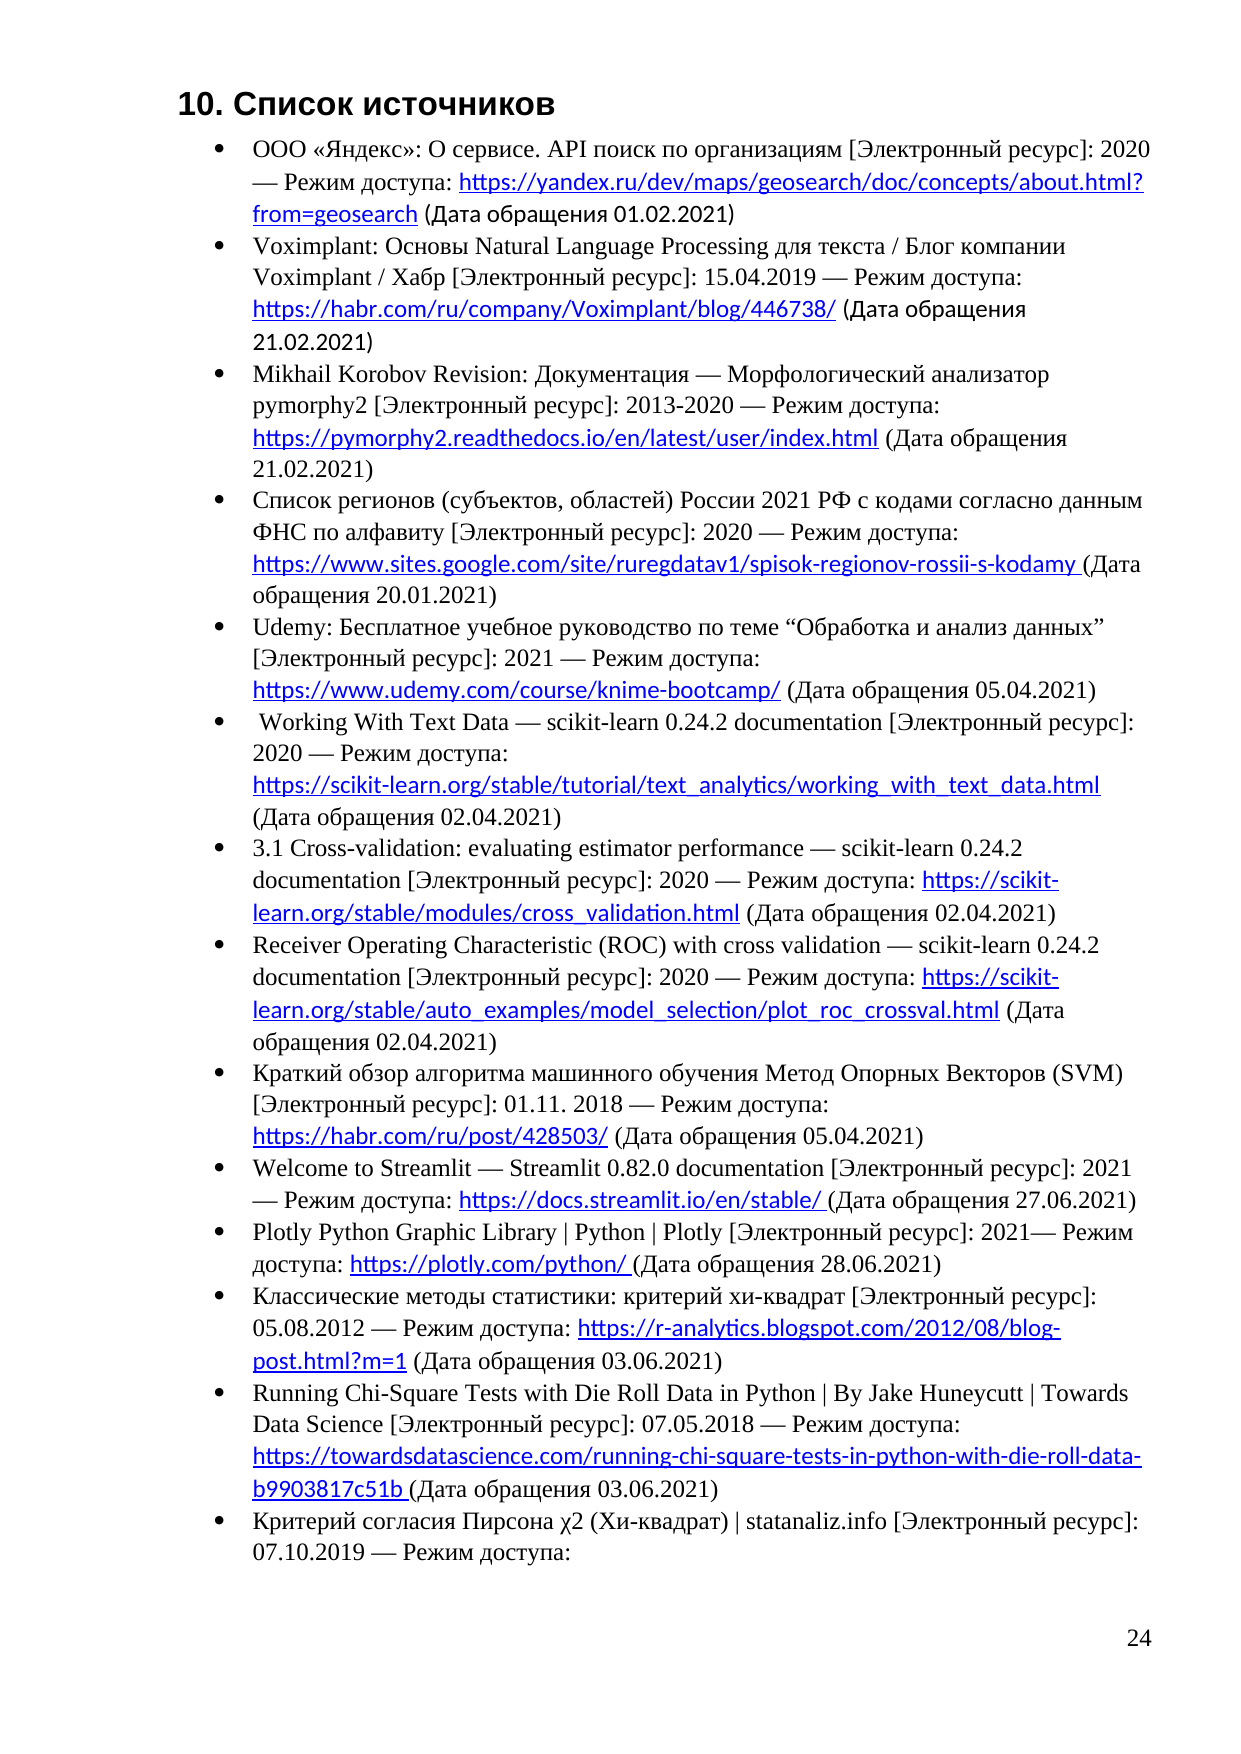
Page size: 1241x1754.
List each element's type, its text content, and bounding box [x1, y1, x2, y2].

list Список регионов (субъектов, областей) России 2021 РФ с кодами согласно данным ФНС по алфавиту [Электронный ресурс]: 2020 — Режим доступа: https://www.sites.google.com/site/ruregdatav1/spisok-regionov-rossii-s-kodamy (Дата обращения 20.01.2021) [215, 486, 1152, 609]
list Классические методы статистики: критерий хи-квадрат [Электронный ресурс]: 05.08.2012 — Режим доступа: https://r-analytics.blogspot.com/2012/08/blog-post.html?m=1 (Дата обращения 03.06.2021) [215, 1281, 1152, 1375]
list Welcome to Streamlit — Streamlit 0.82.0 documentation [Электронный ресурс]: 2021 — Режим доступа: https://docs.streamlit.io/en/stable/ (Дата обращения 27.06.2021) [215, 1153, 1152, 1214]
subtitle 10. Список источников [177, 84, 1152, 122]
list Plotly Python Graphic Library | Python | Plotly [Электронный ресурс]: 2021— Режим доступа: https://plotly.com/python/ (Дата обращения 28.06.2021) [215, 1217, 1152, 1278]
list Краткий обзор алгоритма машинного обучения Метод Опорных Векторов (SVM) [Электронный ресурс]: 01.11. 2018 — Режим доступа: https://habr.com/ru/post/428503/ (Дата обращения 05.04.2021) [215, 1058, 1152, 1150]
list 3.1 Cross-validation: evaluating estimator performance — scikit-learn 0.24.2 documentation [Электронный ресурс]: 2020 — Режим доступа: https://scikit-learn.org/stable/modules/cross_validation.html (Дата обращения 02.04.2021) [215, 833, 1152, 927]
list Mikhail Korobov Revision: Документация — Морфологический анализатор pymorphy2 [Электронный ресурс]: 2013-2020 — Режим доступа: https://pymorphy2.readthedocs.io/en/latest/user/index.html (Дата обращения 21.02.2021) [215, 359, 1152, 483]
list ООО «Яндекс»: О сервисе. API поиск по организациям [Электронный ресурс]: 2020 — Режим доступа: https://yandex.ru/dev/maps/geosearch/doc/concepts/about.html?from=geosearch (Дата обращения 01.02.2021) [215, 134, 1152, 229]
list Udemy: Бесплатное учебное руководство по теме “Обработка и анализ данных” [Электронный ресурс]: 2021 — Режим доступа: https://www.udemy.com/course/knime-bootcamp/ (Дата обращения 05.04.2021) [215, 612, 1152, 704]
list Running Chi-Square Tests with Die Roll Data in Python | By Jake Huneycutt | Towards Data Science [Электронный ресурс]: 07.05.2018 — Режим доступа: https://towardsdatascience.com/running-chi-square-tests-in-python-with-die-roll-data-b9903817c51b (Дата обращения 03.06.2021) [215, 1378, 1152, 1503]
list Working With Text Data — scikit-learn 0.24.2 documentation [Электронный ресурс]: 2020 — Режим доступа: https://scikit-learn.org/stable/tutorial/text_analytics/working_with_text_data.html (Дата обращения 02.04.2021) [215, 707, 1152, 830]
list Receiver Operating Characteristic (ROC) with cross validation — scikit-learn 0.24.2 documentation [Электронный ресурс]: 2020 — Режим доступа: https://scikit-learn.org/stable/auto_examples/model_selection/plot_roc_crossval.html (Дата обращения 02.04.2021) [215, 930, 1152, 1055]
list Voximplant: Основы Natural Language Processing для текста / Блог компании Voximplant / Хабр [Электронный ресурс]: 15.04.2019 — Режим доступа: https://habr.com/ru/company/Voximplant/blog/446738/ (Дата обращения 21.02.2021) [215, 231, 1152, 357]
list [215, 1506, 1152, 1566]
